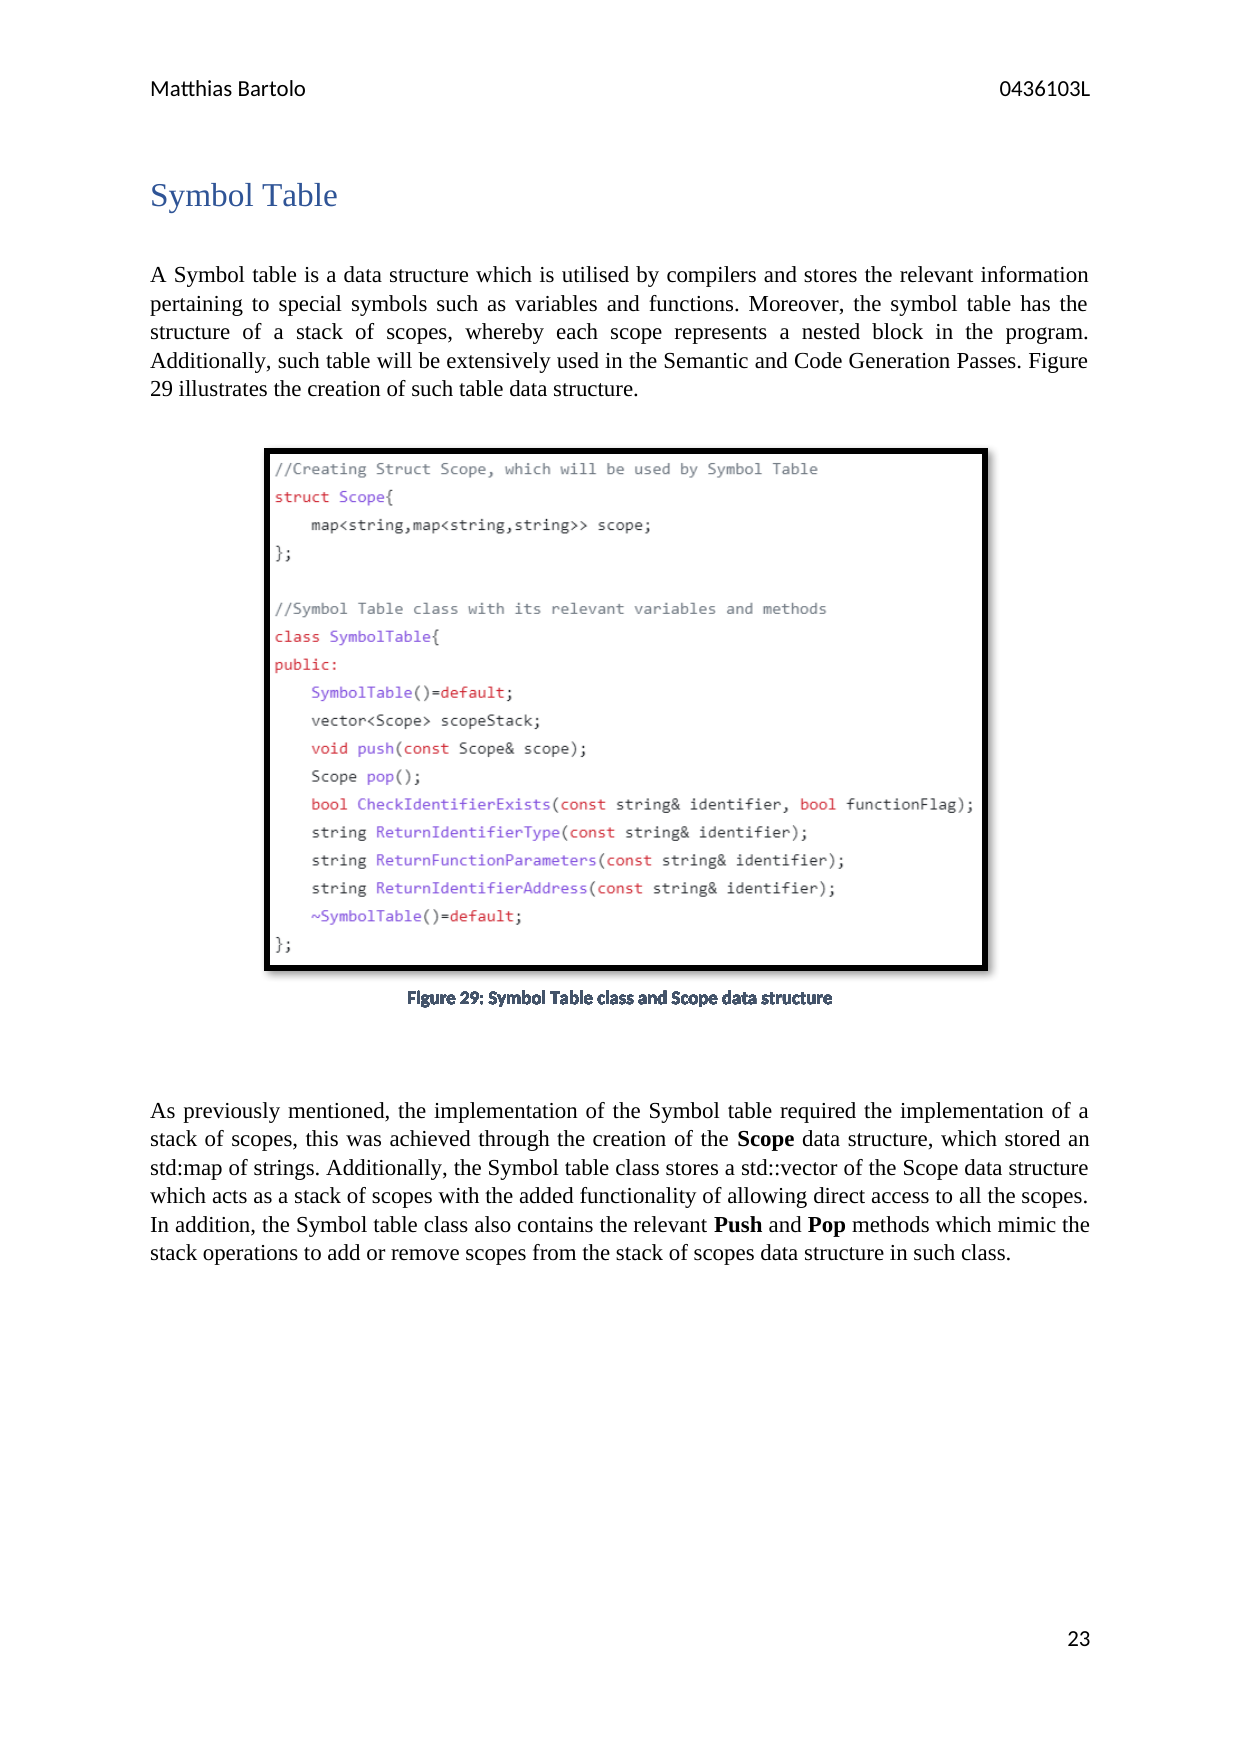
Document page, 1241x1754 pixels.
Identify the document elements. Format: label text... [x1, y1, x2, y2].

subtitle Symbol Table [150, 175, 1090, 213]
text A Symbol table is a data structure which is utilised by compilers and stores the relevant information pertaining to special symbols such as variables and functions. Moreover, the symbol table has the structure of a stack of scopes, whereby each scope represents a nested block in the program. Additionally, such table will be extensively used in the Semantic and Code Generation Passes. Figure 29 illustrates the creation of such table data structure. [150, 261, 1090, 402]
text As previously mentioned, the implementation of the Symbol table required the implementation of a stack of scopes, this was achieved through the creation of the Scope data structure, which stored an std:map of strings. Additionally, the Symbol table class stores a std::vector of the Scope data structure which acts as a stack of scopes with the added functionality of allowing direct access to all the scopes. In addition, the Symbol table class also contains the relevant Push and Pop methods which mimic the stack operations to add or remove scopes from the stack of scopes data structure in such class. [150, 1097, 1090, 1265]
picture [270, 454, 982, 965]
